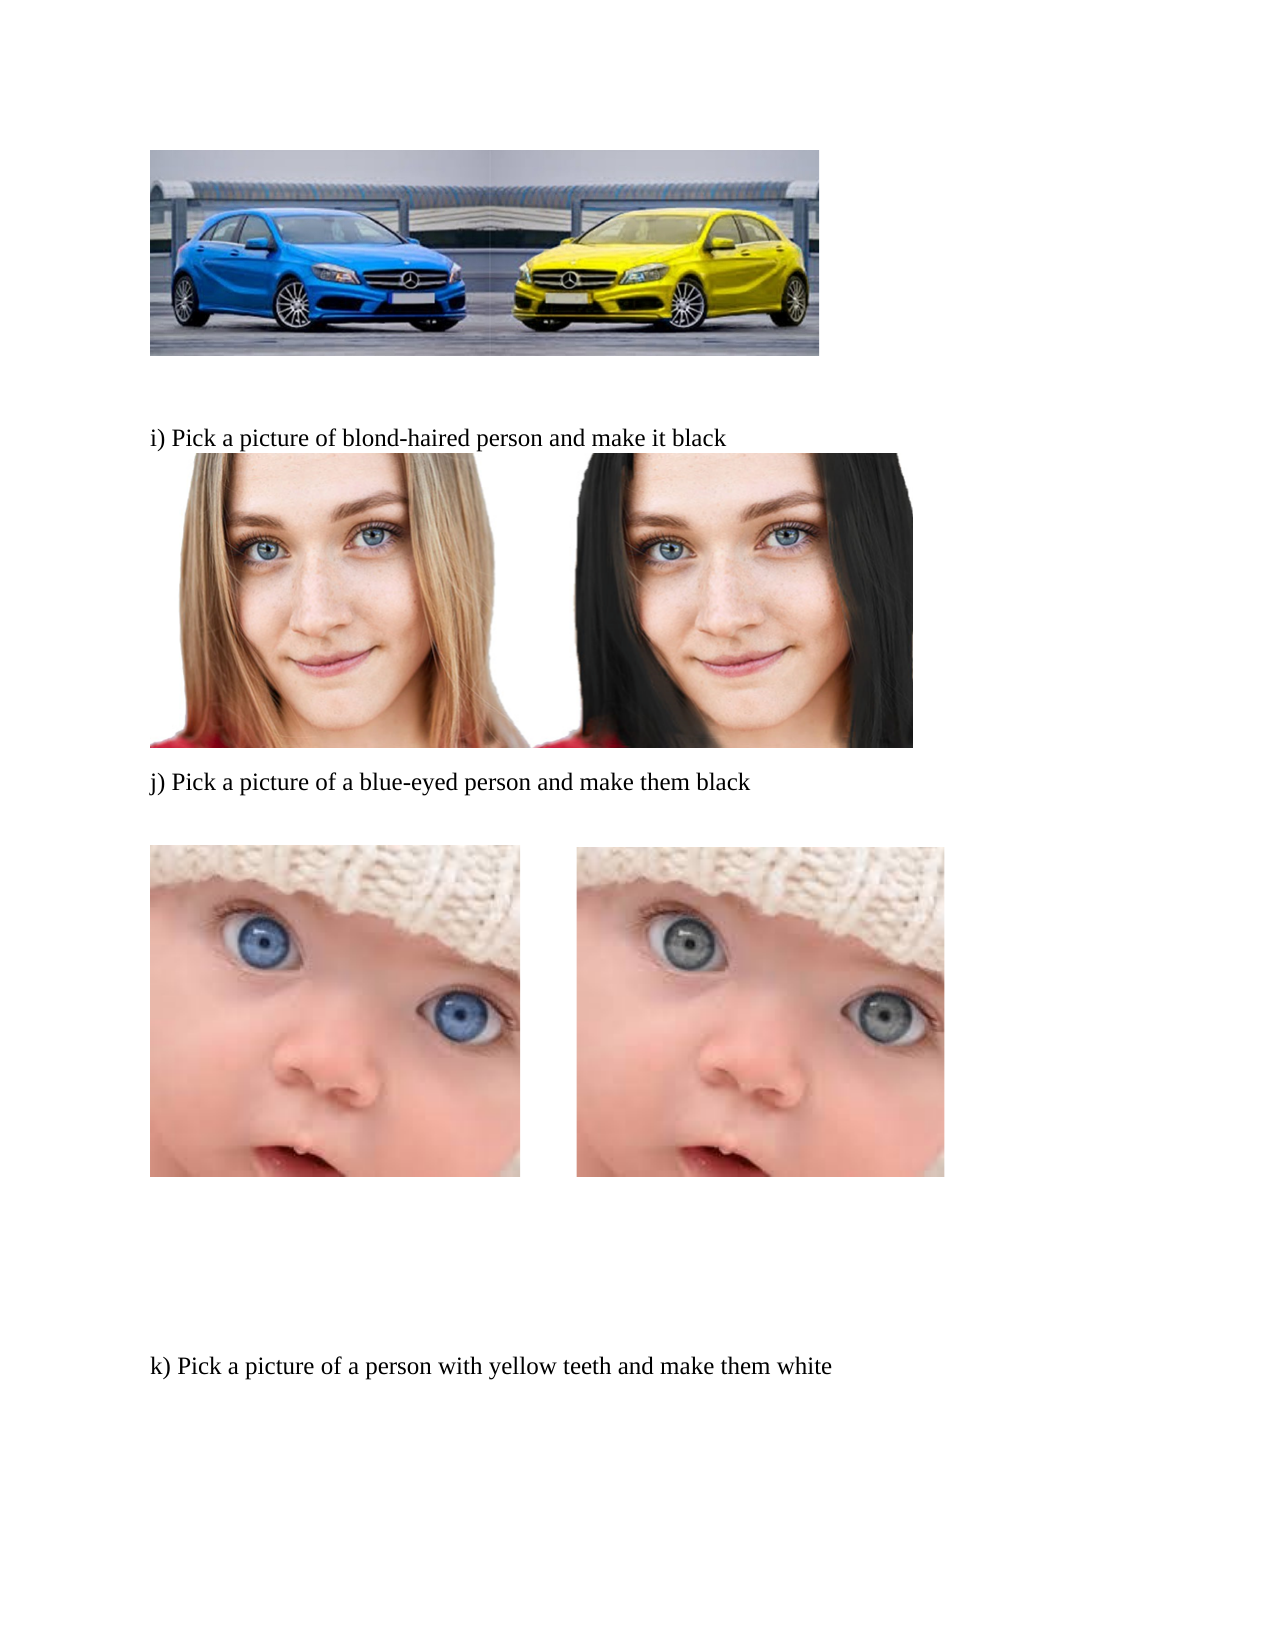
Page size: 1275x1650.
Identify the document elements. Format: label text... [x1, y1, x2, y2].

text k) Pick a picture of a person with yellow teeth and make them white [150, 1351, 1125, 1379]
picture [576, 847, 945, 1177]
text j) Pick a picture of a blue-eyed person and make them black [150, 767, 1125, 795]
text i) Pick a picture of blond-haired person and make it black [150, 423, 1125, 451]
picture [150, 845, 521, 1177]
picture [150, 150, 820, 356]
picture [150, 453, 913, 748]
